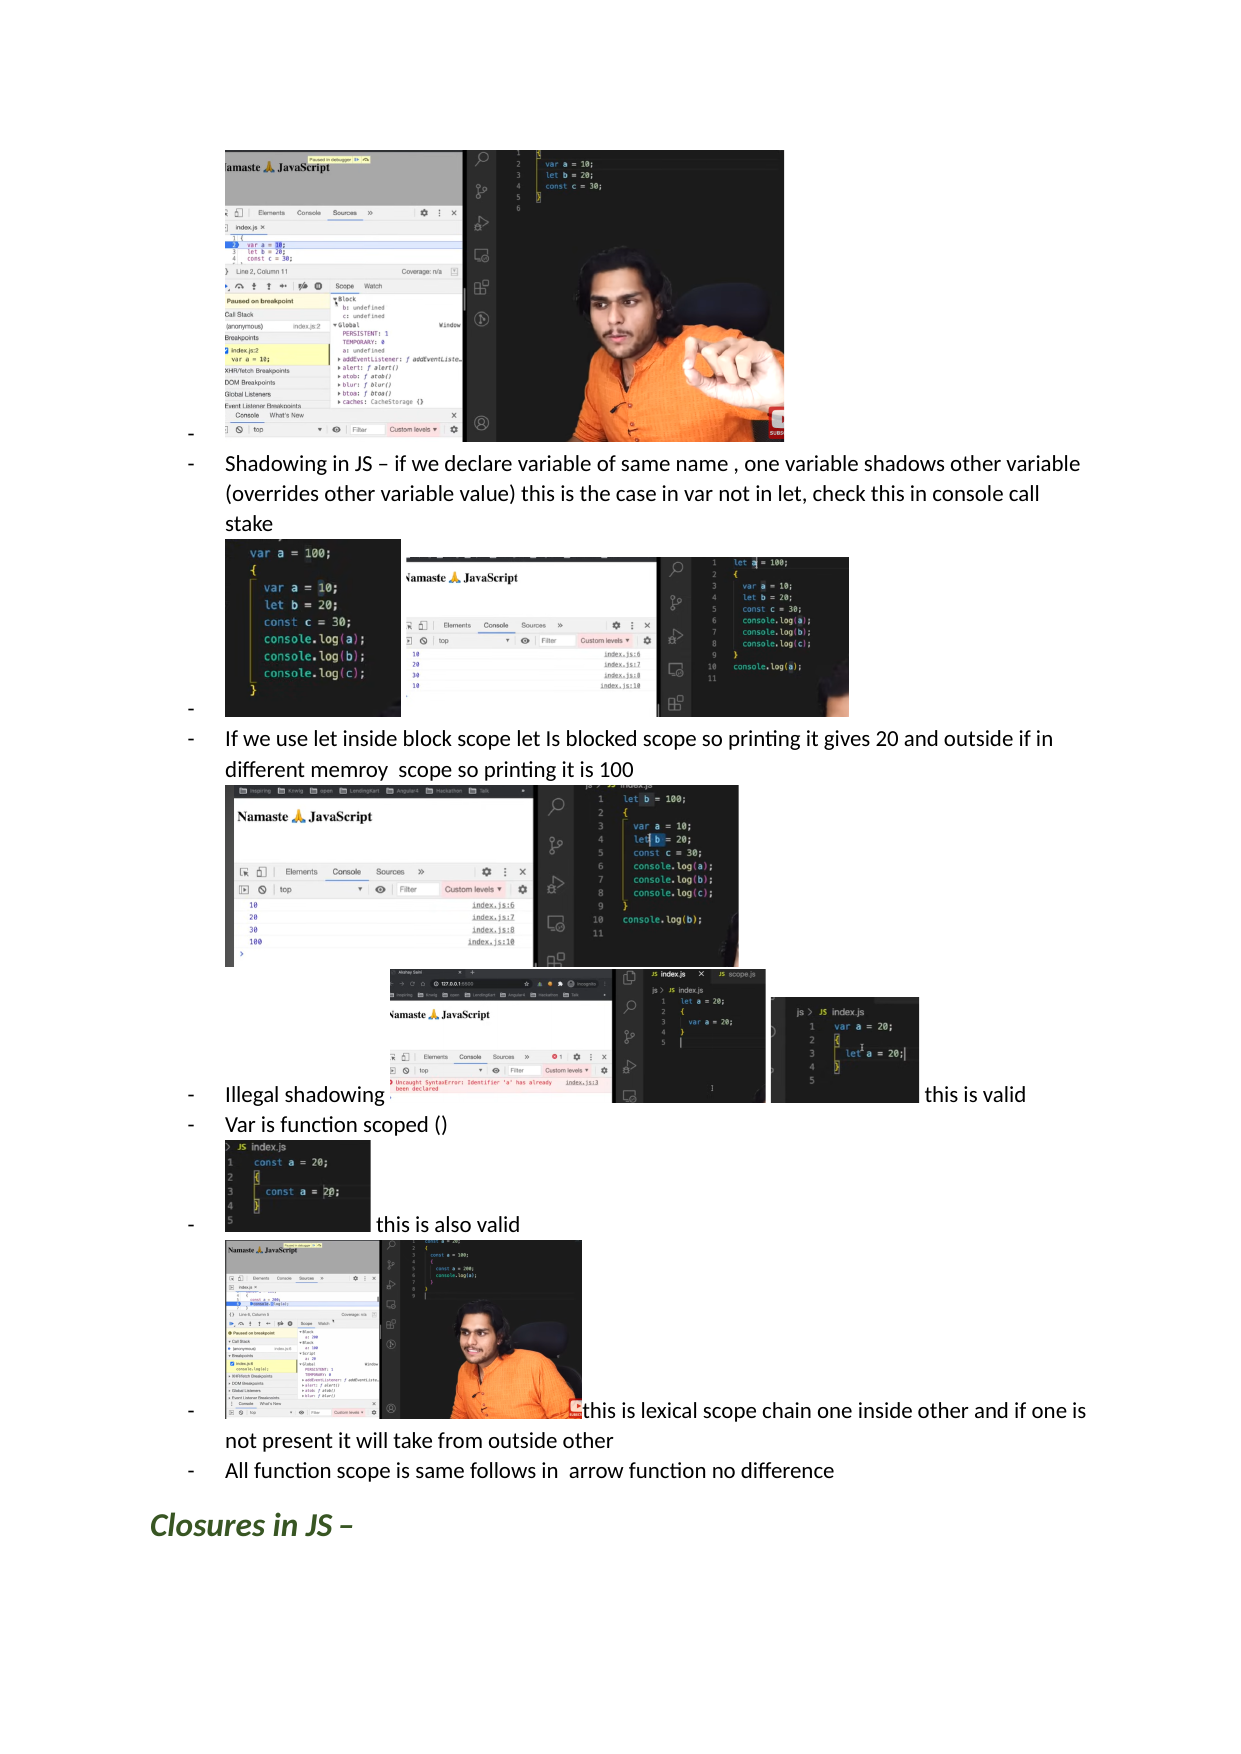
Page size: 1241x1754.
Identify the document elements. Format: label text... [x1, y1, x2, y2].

picture [225, 1240, 582, 1419]
list this is also valid [187, 1140, 1090, 1238]
picture [770, 997, 920, 1103]
picture [225, 539, 401, 717]
picture [406, 557, 849, 717]
picture [390, 969, 766, 1103]
text Closures in JS – [150, 1503, 1090, 1544]
picture [225, 1140, 371, 1232]
list Var is function scoped () [187, 1110, 1090, 1138]
picture [225, 785, 739, 967]
list All function scope is same follows in arrow function no difference [187, 1457, 1090, 1485]
list Shadowing in JS – if we declare variable of same name , one variable shadows other variable (overrides other variable value) this is the case in var not in let, check this in console call stake [187, 449, 1090, 537]
picture [225, 150, 785, 442]
